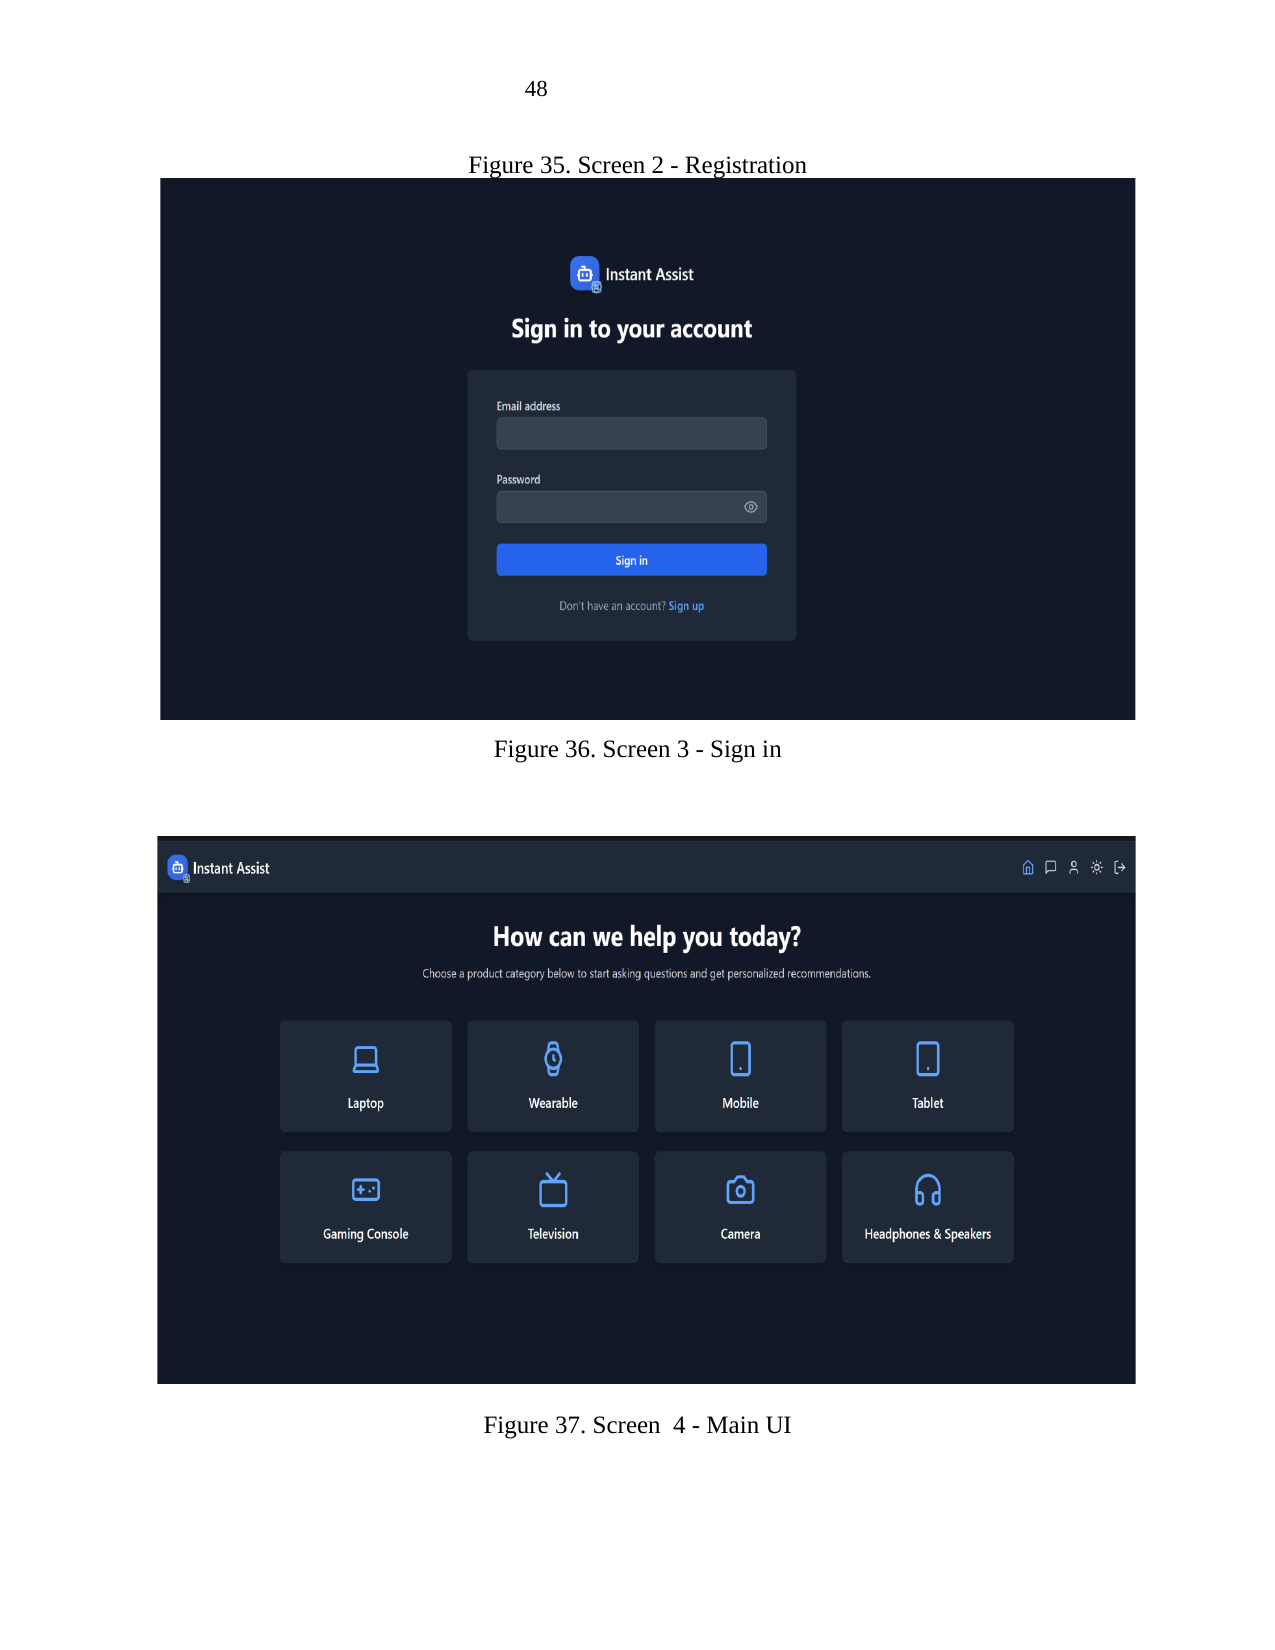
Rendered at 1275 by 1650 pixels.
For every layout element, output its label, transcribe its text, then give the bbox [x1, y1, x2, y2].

picture [157, 836, 1136, 1384]
picture [160, 178, 1136, 720]
text Figure 36. Screen 3 - Sign in [150, 734, 1125, 763]
text Figure 35. Screen 2 - Registration [150, 150, 1125, 179]
